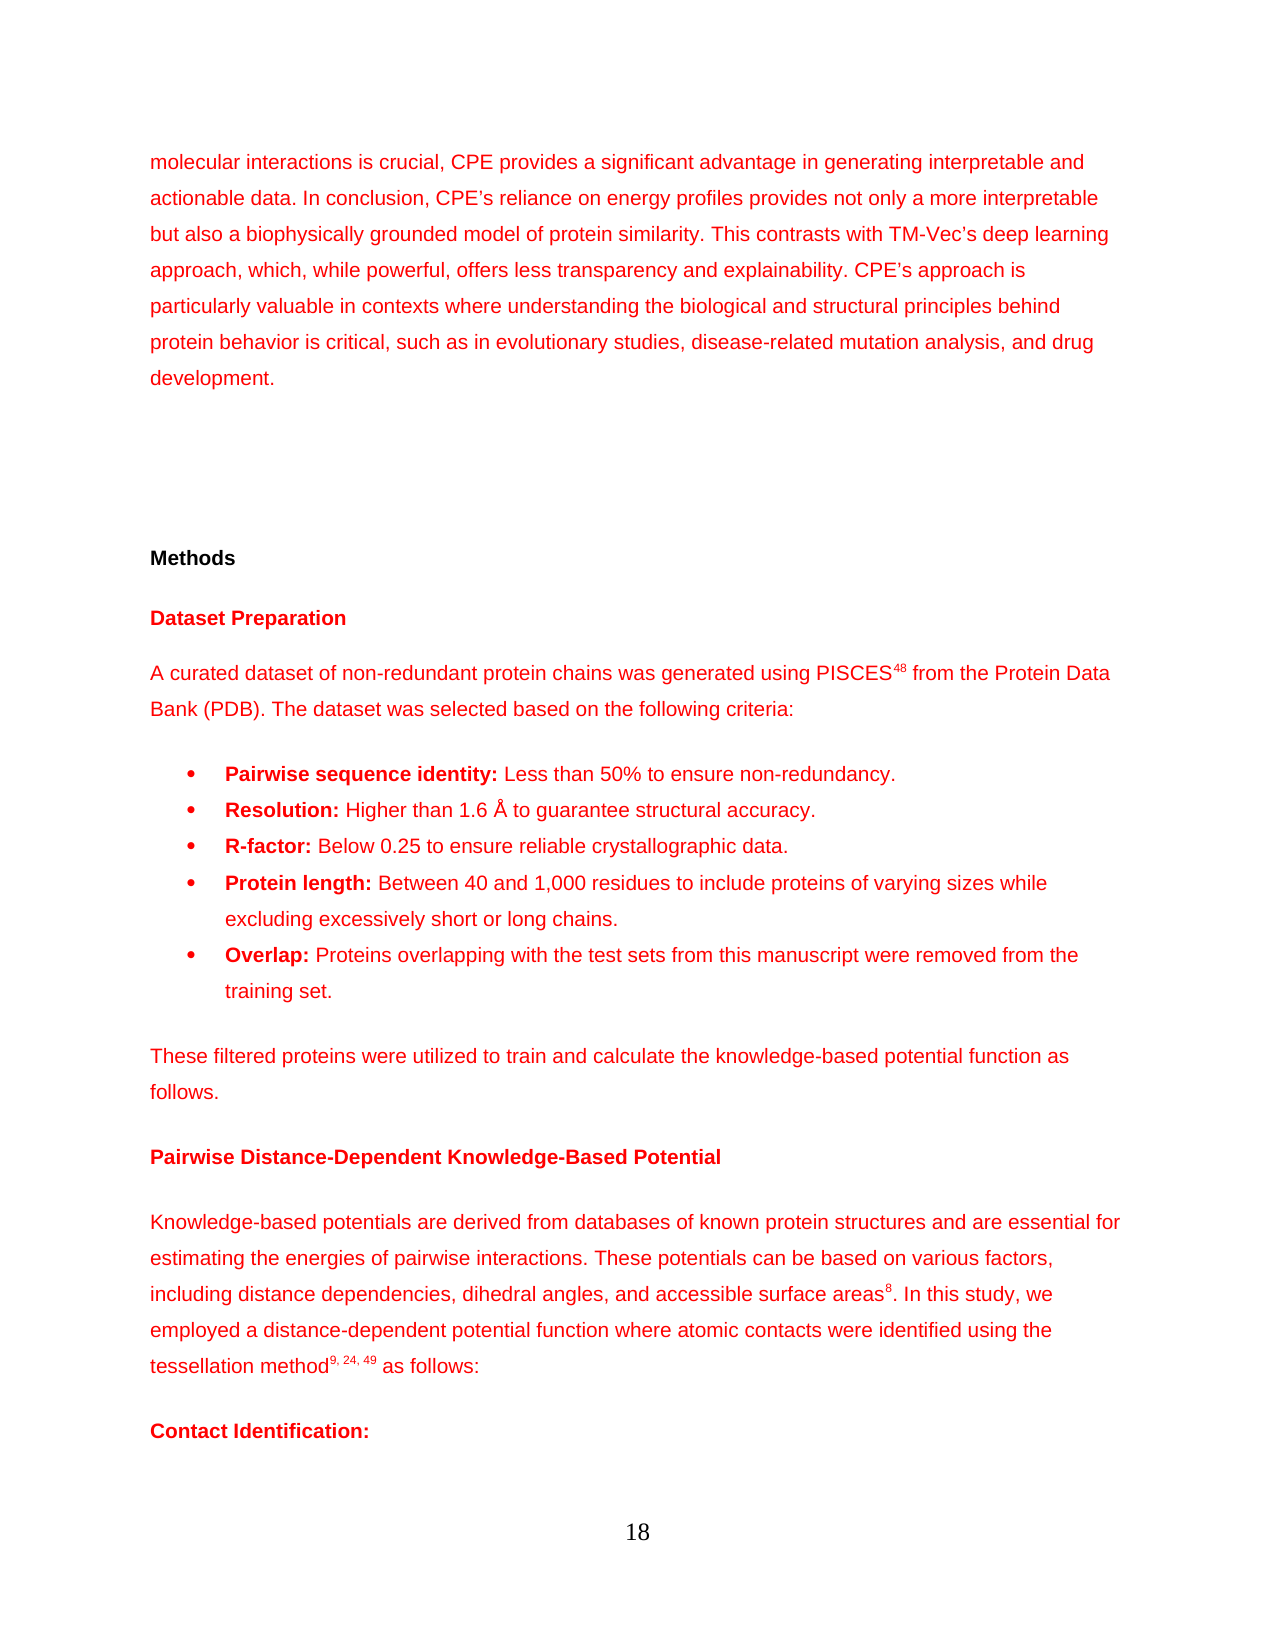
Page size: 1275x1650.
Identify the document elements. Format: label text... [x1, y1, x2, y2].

list Protein length: Between 40 and 1,000 residues to include proteins of varying sizes while excluding excessively short or long chains. [187, 870, 1125, 930]
text Knowledge-based potentials are derived from databases of known protein structures and are essential for estimating the energies of pairwise interactions. These potentials can be based on various factors, including distance dependencies, dihedral angles, and accessible surface areas8. In this study, we employed a distance-dependent potential function where atomic contacts were identified using the tessellation method9, 24, 49 as follows: [150, 1210, 1125, 1377]
text Methods [150, 545, 1125, 569]
text Contact Identification: [150, 1418, 1125, 1442]
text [150, 150, 1125, 389]
text A curated dataset of non-redundant protein chains was generated using PISCES48 from the Protein Data Bank (PDB). The dataset was selected based on the following criteria: [150, 661, 1125, 721]
list Overlap: Proteins overlapping with the test sets from this manuscript were removed from the training set. [187, 942, 1125, 1002]
subtitle Dataset Preparation [150, 606, 1125, 630]
list Pairwise sequence identity: Less than 50% to ensure non-redundancy. [187, 762, 1125, 786]
list R-factor: Below 0.25 to ensure reliable crystallographic data. [187, 834, 1125, 858]
text These filtered proteins were utilized to train and calculate the knowledge-based potential function as follows. [150, 1043, 1125, 1103]
list Resolution: Higher than 1.6 Å to guarantee structural accuracy. [187, 798, 1125, 822]
text Pairwise Distance-Dependent Knowledge-Based Potential [150, 1144, 1125, 1168]
